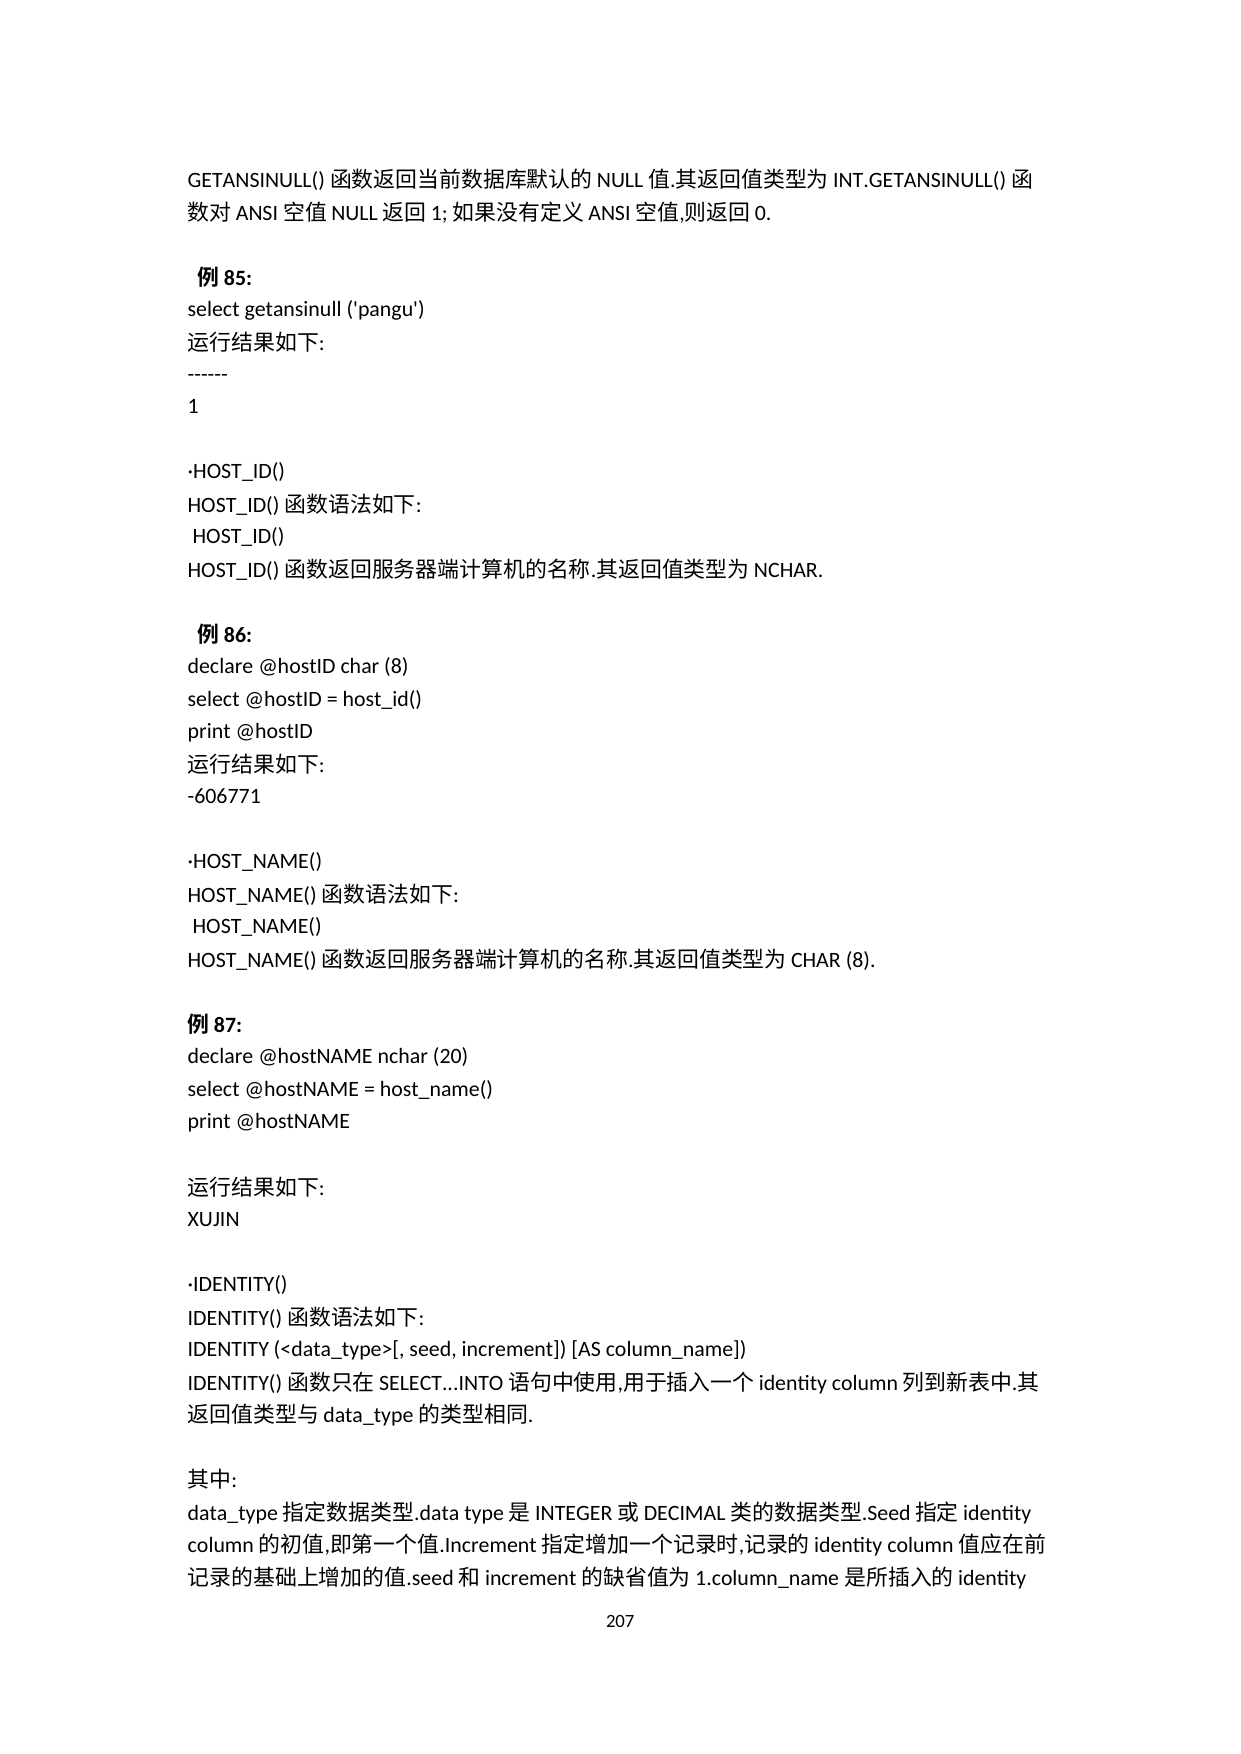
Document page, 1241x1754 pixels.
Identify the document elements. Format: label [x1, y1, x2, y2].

text [187, 162, 1053, 1592]
